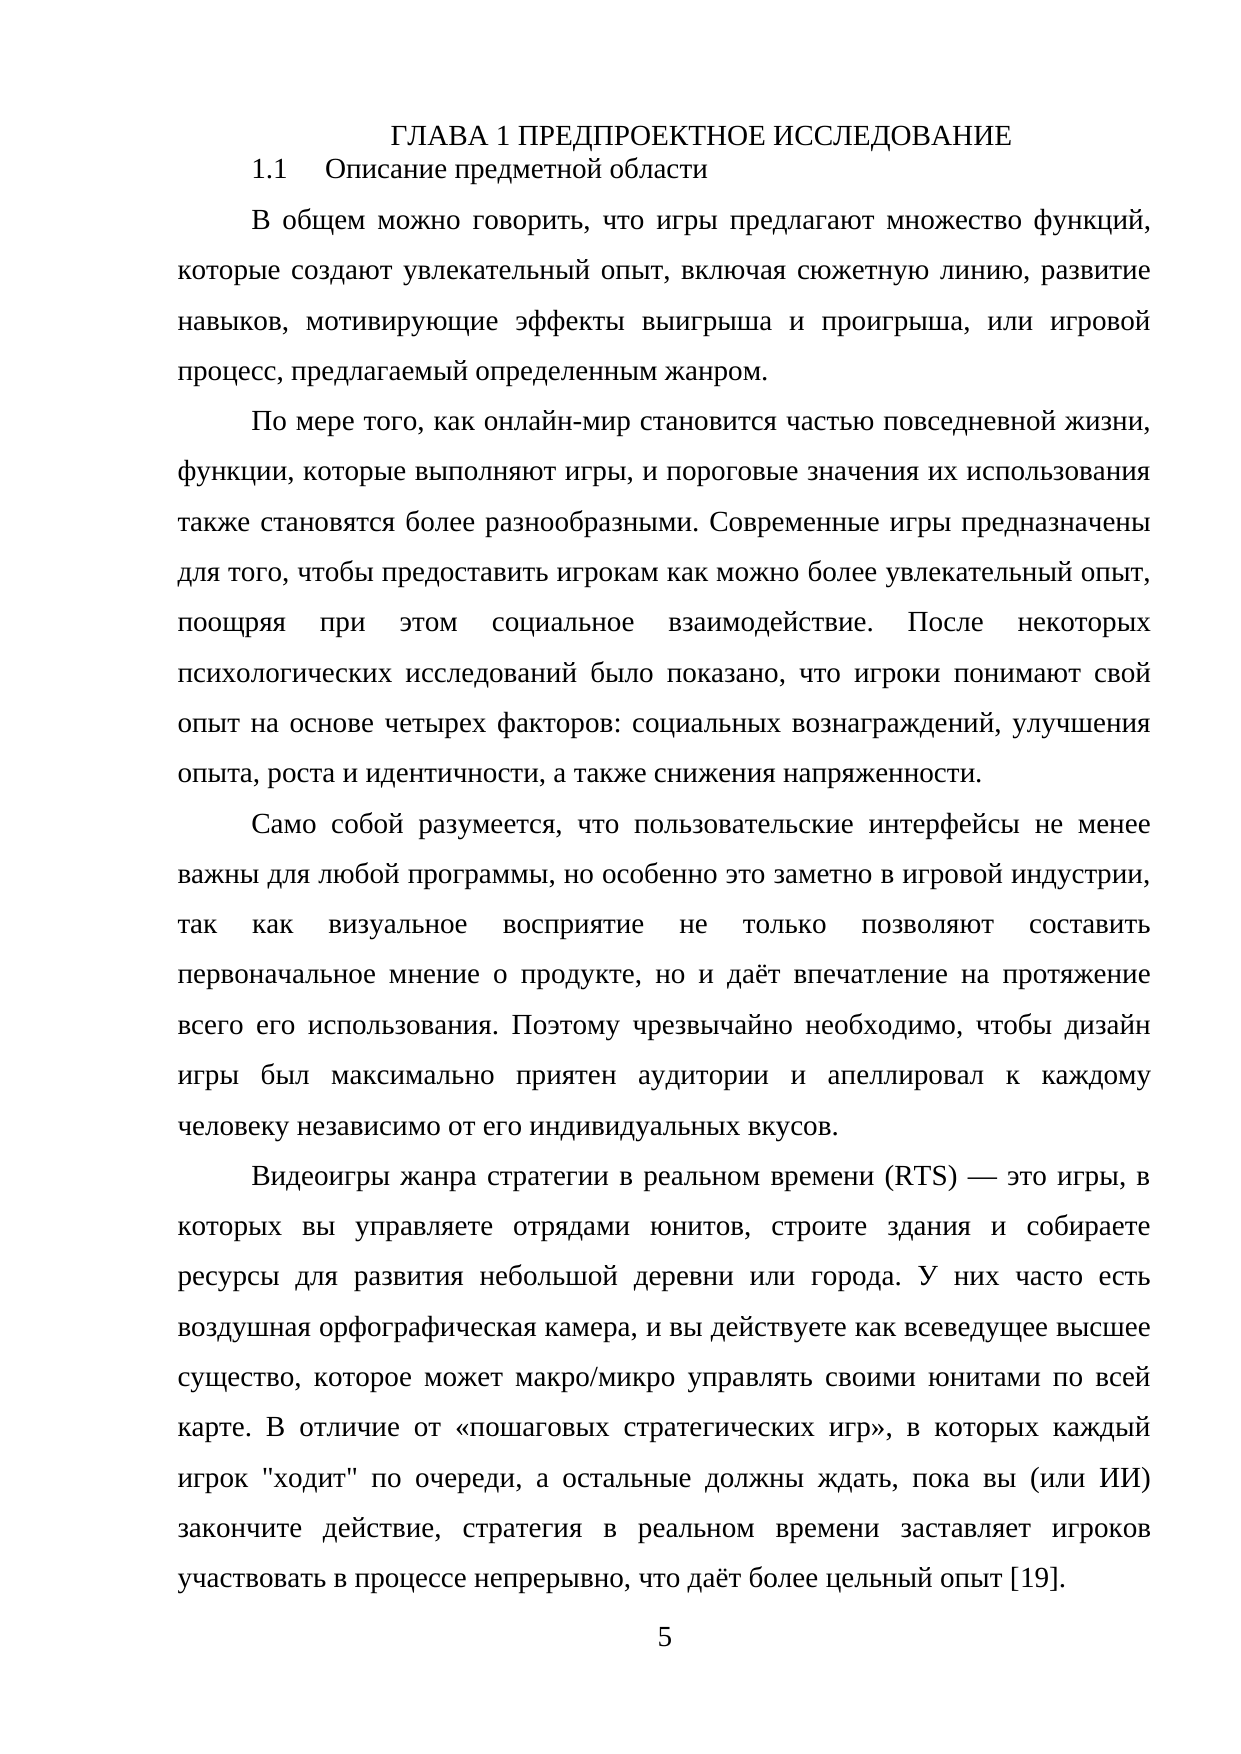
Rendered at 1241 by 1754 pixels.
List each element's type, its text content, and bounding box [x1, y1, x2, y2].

subtitle ГЛАВА 1 ПРЕДПРОЕКТНОЕ ИССЛЕДОВАНИЕ [177, 118, 1152, 152]
text В общем можно говорить, что игры предлагают множество функций, которые создают увлекательный опыт, включая сюжетную линию, развитие навыков, мотивирующие эффекты выигрыша и проигрыша, или игровой процесс, предлагаемый определенным жанром. [177, 202, 1152, 386]
text Само собой разумеется, что пользовательские интерфейсы не менее важны для любой программы, но особенно это заметно в игровой индустрии, так как визуальное восприятие не только позволяют составить первоначальное мнение о продукте, но и даёт впечатление на протяжение всего его использования. Поэтому чрезвычайно необходимо, чтобы дизайн игры был максимально приятен аудитории и апеллировал к каждому человеку независимо от его индивидуальных вкусов. [177, 806, 1152, 1141]
text По мере того, как онлайн-мир становится частью повседневной жизни, функции, которые выполняют игры, и пороговые значения их использования также становятся более разнообразными. Современные игры предназначены для того, чтобы предоставить игрокам как можно более увлекательный опыт, поощряя при этом социальное взаимодействие. После некоторых психологических исследований было показано, что игроки понимают свой опыт на основе четырех факторов: социальных вознаграждений, улучшения опыта, роста и идентичности, а также снижения напряженности. [177, 403, 1152, 789]
text Видеоигры жанра стратегии в реальном времени (RTS) — это игры, в которых вы управляете отрядами юнитов, строите здания и собираете ресурсы для развития небольшой деревни или города. У них часто есть воздушная орфографическая камера, и вы действуете как всеведущее высшее существо, которое может макро/микро управлять своими юнитами по всей карте. В отличие от «пошаговых стратегических игр», в которых каждый игрок "ходит" по очереди, а остальные должны ждать, пока вы (или ИИ) закончите действие, стратегия в реальном времени заставляет игроков участвовать в процессе непрерывно, что даёт более цельный опыт [19]. [177, 1158, 1152, 1594]
subtitle Описание предметной области [177, 152, 1152, 185]
